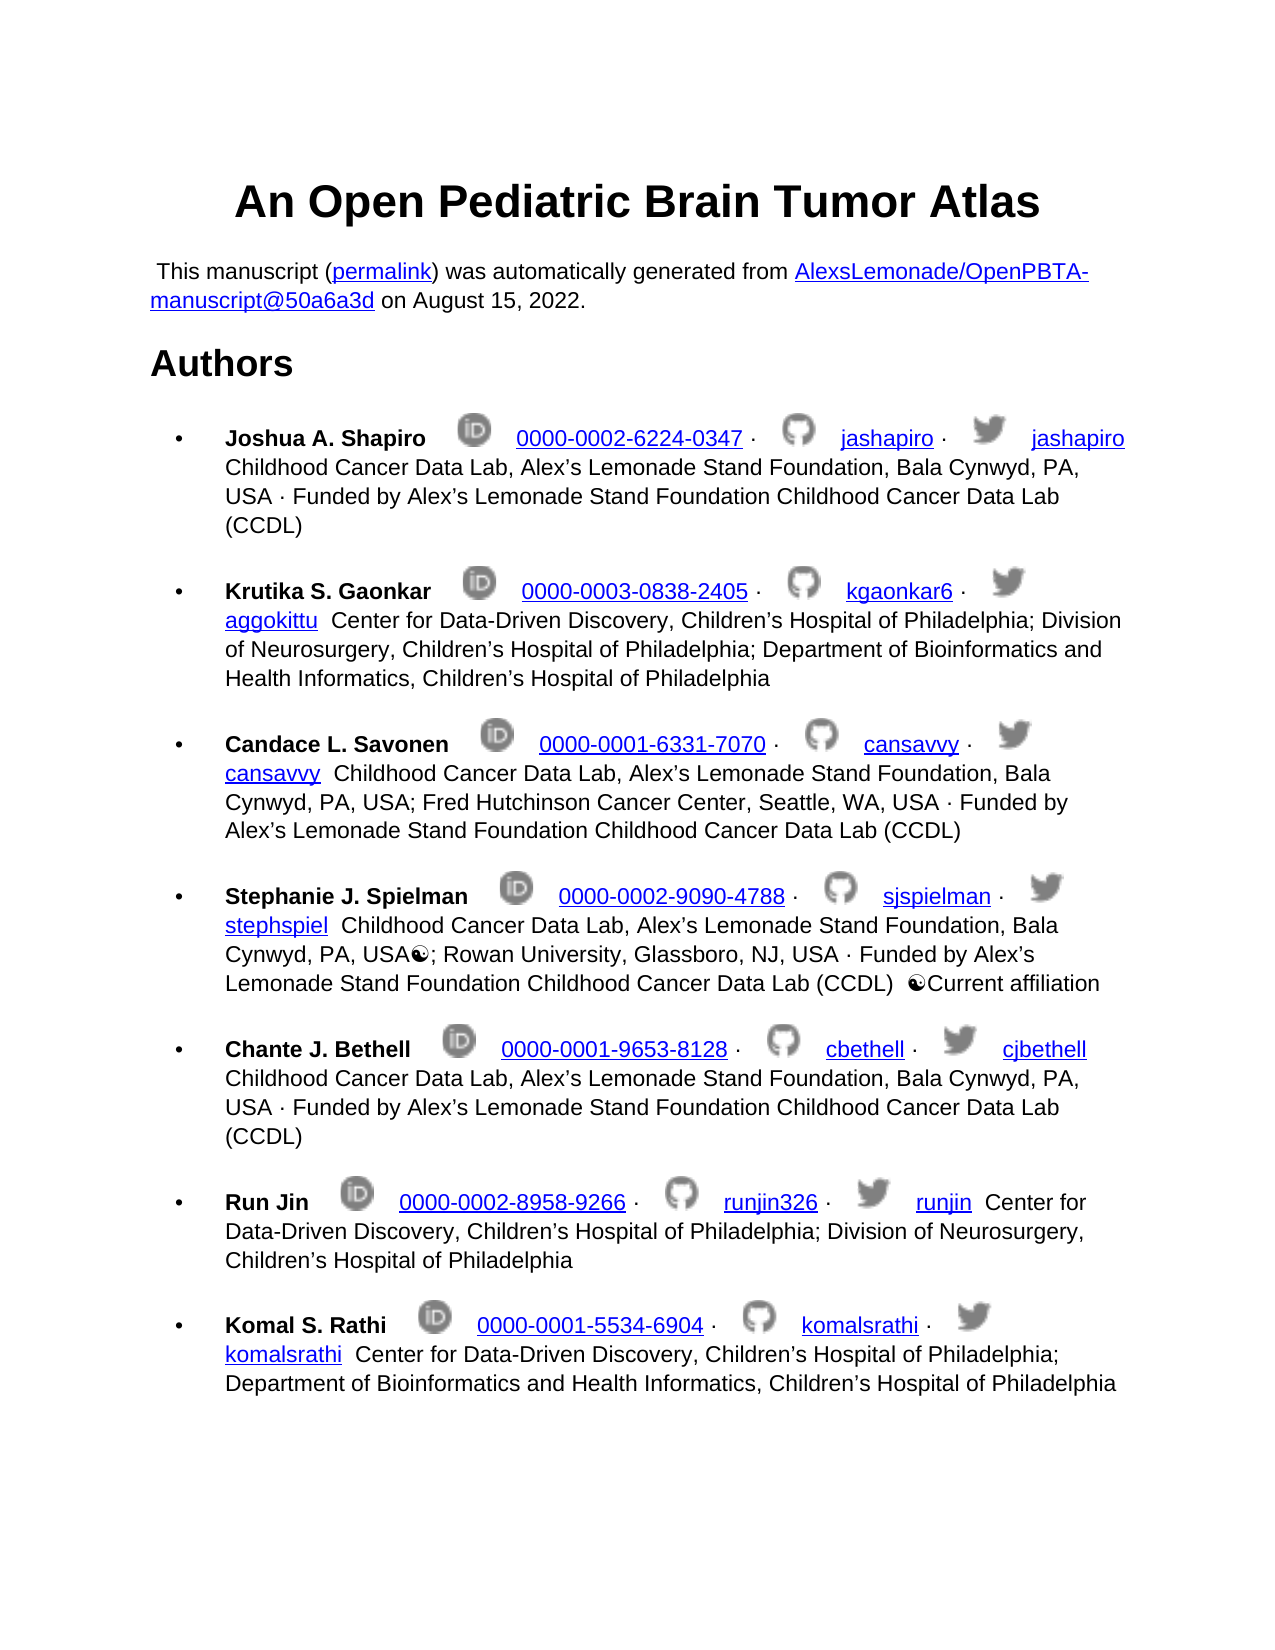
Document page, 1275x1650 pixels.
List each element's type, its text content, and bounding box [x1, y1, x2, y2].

picture [340, 1176, 374, 1211]
picture [462, 566, 497, 600]
picture [782, 413, 816, 447]
picture [957, 1300, 992, 1334]
picture [499, 871, 534, 905]
list Run Jin 0000-0002-8958-9266 · runjin326 · runjin Center for Data-Driven Discovery, Children’s Hospital of Philadelphia; Division of Neurosurgery, Children’s Hospital of Philadelphia [175, 1177, 1125, 1273]
picture [787, 566, 821, 600]
text This manuscript (permalink) was automatically generated from AlexsLemonade/OpenPBTA-manuscript@50a6a3d on August 15, 2022. [150, 258, 1125, 313]
picture [442, 1024, 476, 1058]
list Stephanie J. Spielman 0000-0002-9090-4788 · sjspielman · stephspiel Childhood Cancer Data Lab, Alex’s Lemonade Stand Foundation, Bala Cynwyd, PA, USA☯; Rowan University, Glassboro, NJ, USA · Funded by Alex’s Lemonade Stand Foundation Childhood Cancer Data Lab (CCDL) ☯Current affiliation [175, 871, 1125, 996]
picture [665, 1176, 699, 1211]
picture [767, 1024, 801, 1058]
subtitle Authors [150, 341, 1125, 384]
title An Open Pediatric Brain Tumor Atlas [150, 175, 1125, 228]
picture [998, 718, 1032, 752]
picture [480, 718, 514, 752]
list Krutika S. Gaonkar 0000-0003-0838-2405 · kgaonkar6 · aggokittu Center for Data-Driven Discovery, Children’s Hospital of Philadelphia; Division of Neurosurgery, Children’s Hospital of Philadelphia; Department of Bioinformatics and Health Informatics, Children’s Hospital of Philadelphia [175, 566, 1125, 691]
list Joshua A. Shapiro 0000-0002-6224-0347 · jashapiro · jashapiro Childhood Cancer Data Lab, Alex’s Lemonade Stand Foundation, Bala Cynwyd, PA, USA · Funded by Alex’s Lemonade Stand Foundation Childhood Cancer Data Lab (CCDL) [175, 413, 1125, 538]
picture [973, 413, 1007, 447]
picture [1030, 871, 1064, 905]
list Candace L. Savonen 0000-0001-6331-7070 · cansavvy · cansavvy Childhood Cancer Data Lab, Alex’s Lemonade Stand Foundation, Bala Cynwyd, PA, USA; Fred Hutchinson Cancer Center, Seattle, WA, USA · Funded by Alex’s Lemonade Stand Foundation Childhood Cancer Data Lab (CCDL) [175, 719, 1125, 844]
picture [742, 1300, 777, 1334]
list Chante J. Bethell 0000-0001-9653-8128 · cbethell · cjbethell Childhood Cancer Data Lab, Alex’s Lemonade Stand Foundation, Bala Cynwyd, PA, USA · Funded by Alex’s Lemonade Stand Foundation Childhood Cancer Data Lab (CCDL) [175, 1024, 1125, 1149]
picture [805, 718, 839, 752]
picture [943, 1024, 978, 1058]
picture [457, 413, 492, 447]
picture [857, 1176, 891, 1211]
picture [992, 566, 1026, 600]
list Komal S. Rathi 0000-0001-5534-6904 · komalsrathi · komalsrathi Center for Data-Driven Discovery, Children’s Hospital of Philadelphia; Department of Bioinformatics and Health Informatics, Children’s Hospital of Philadelphia [175, 1301, 1125, 1397]
picture [824, 871, 858, 905]
picture [418, 1300, 452, 1334]
